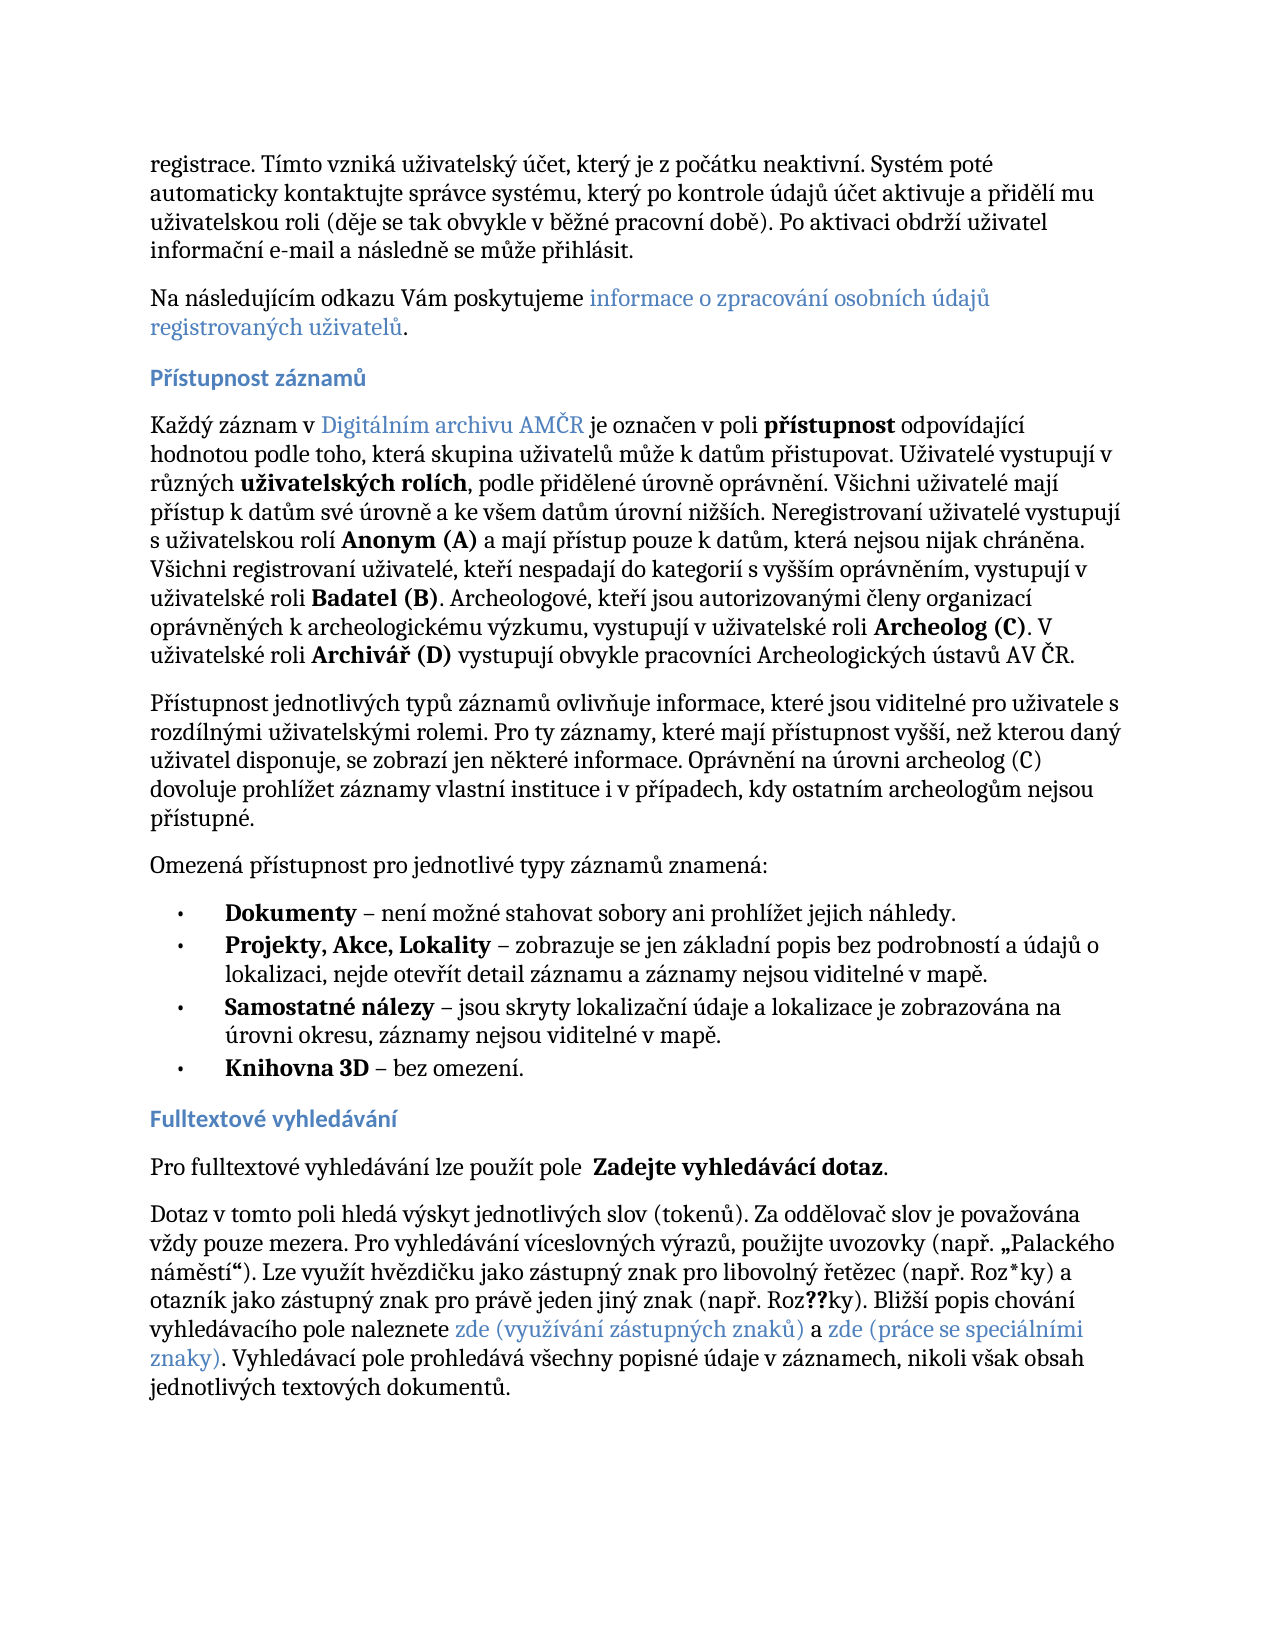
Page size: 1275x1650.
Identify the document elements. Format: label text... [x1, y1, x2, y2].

subtitle Přístupnost záznamů [150, 362, 1125, 393]
list Projekty, Akce, Lokality – zobrazuje se jen základní popis bez podrobností a údajů o lokalizaci, nejde otevřít detail záznamu a záznamy nejsou viditelné v mapě. [175, 931, 1125, 989]
text Na následujícím odkazu Vám poskytujeme informace o zpracování osobních údajů registrovaných uživatelů. [150, 284, 1125, 341]
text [150, 150, 1125, 265]
subtitle Fulltextové vyhledávání [150, 1103, 1125, 1134]
text Pro fulltextové vyhledávání lze použít pole Zadejte vyhledávácí dotaz. [150, 1153, 1125, 1181]
text Dotaz v tomto poli hledá výskyt jednotlivých slov (tokenů). Za oddělovač slov je považována vždy pouze mezera. Pro vyhledávání víceslovných výrazů, použijte uvozovky (např. „Palackého náměstí“). Lze využít hvězdičku jako zástupný znak pro libovolný řetězec (např. Roz*ky) a otazník jako zástupný znak pro právě jeden jiný znak (např. Roz??ky). Bližší popis chování vyhledávacího pole naleznete zde (využívání zástupných znaků) a zde (práce se speciálními znaky). Vyhledávací pole prohledává všechny popisné údaje v záznamech, nikoli však obsah jednotlivých textových dokumentů. [150, 1200, 1125, 1401]
text Každý záznam v Digitálním archivu AMČR je označen v poli přístupnost odpovídající hodnotou podle toho, která skupina uživatelů může k datům přistupovat. Uživatelé vystupují v různých uživatelských rolích, podle přidělené úrovně oprávnění. Všichni uživatelé mají přístup k datům své úrovně a ke všem datům úrovní nižších. Neregistrovaní uživatelé vystupují s uživatelskou rolí Anonym (A) a mají přístup pouze k datům, která nejsou nijak chráněna. Všichni registrovaní uživatelé, kteří nespadají do kategorií s vyšším oprávněním, vystupují v uživatelské roli Badatel (B). Archeologové, kteří jsou autorizovanými členy organizací oprávněných k archeologickému výzkumu, vystupují v uživatelské roli Archeolog (C). V uživatelské roli Archivář (D) vystupují obvykle pracovníci Archeologických ústavů AV ČR. [150, 411, 1125, 670]
list Knihovna 3D – bez omezení. [175, 1054, 1125, 1083]
text Přístupnost jednotlivých typů záznamů ovlivňuje informace, které jsou viditelné pro uživatele s rozdílnými uživatelskými rolemi. Pro ty záznamy, které mají přístupnost vyšší, než kterou daný uživatel disponuje, se zobrazí jen některé informace. Oprávnění na úrovni archeolog (C) dovoluje prohlížet záznamy vlastní instituce i v případech, kdy ostatním archeologům nejsou přístupné. [150, 689, 1125, 833]
list Dokumenty – není možné stahovat sobory ani prohlížet jejich náhledy. [175, 899, 1125, 928]
list Samostatné nálezy – jsou skryty lokalizační údaje a lokalizace je zobrazována na úrovni okresu, záznamy nejsou viditelné v mapě. [175, 993, 1125, 1050]
text Omezená přístupnost pro jednotlivé typy záznamů znamená: [150, 851, 1125, 880]
